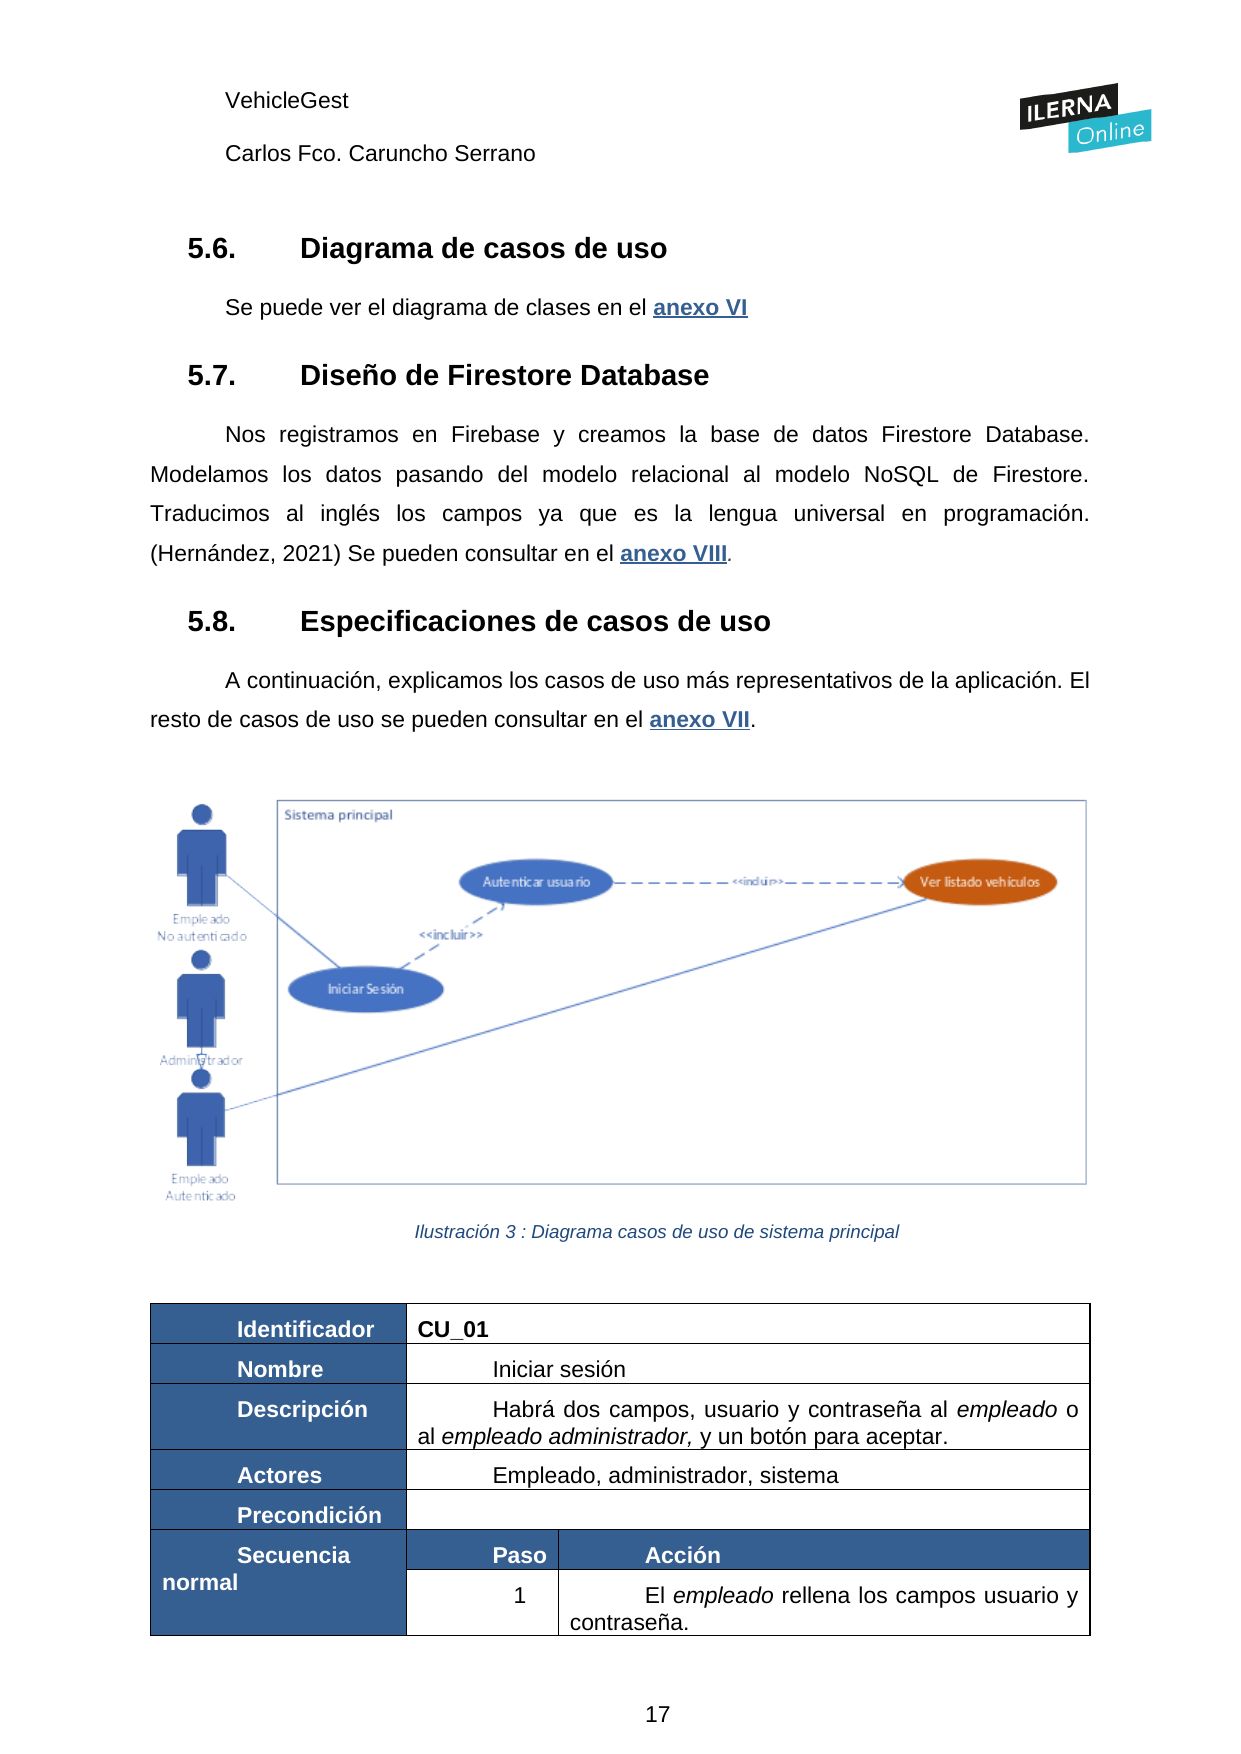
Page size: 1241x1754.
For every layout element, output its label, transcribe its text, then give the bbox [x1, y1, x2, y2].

table_cell Habrá dos campos, usuario y contraseña al empleado o al empleado administrador, y un botón para aceptar. [407, 1384, 1089, 1449]
table_cell Nombre [151, 1344, 406, 1383]
table_cell Descripción [151, 1384, 406, 1449]
table_cell 1 [407, 1570, 558, 1635]
text Se puede ver el diagrama de clases en el anexo VI [150, 294, 1090, 320]
table_header [407, 1304, 1089, 1343]
table_cell El empleado rellena los campos usuario y contraseña. [559, 1570, 1089, 1635]
text Nos registramos en Firebase y creamos la base de datos Firestore Database. Modelamos los datos pasando del modelo relacional al modelo NoSQL de Firestore. Traducimos al inglés los campos ya que es la lengua universal en programación. Se pueden consultar en el anexo VIII. [150, 421, 1090, 566]
subtitle Diseño de Firestore Database [187, 358, 1090, 392]
subtitle Diagrama de casos de uso [187, 231, 1090, 264]
table_cell Empleado, administrador, sistema [407, 1450, 1089, 1489]
table_cell Actores [151, 1450, 406, 1489]
table_cell [407, 1490, 1089, 1529]
table_cell Secuencia normal [151, 1530, 406, 1635]
table_cell Acción [559, 1530, 1089, 1569]
table_header Identificador [151, 1304, 406, 1343]
table_cell Precondición [151, 1490, 406, 1529]
text A continuación, explicamos los casos de uso más representativos de la aplicación. El resto de casos de uso se pueden consultar en el anexo VII. [150, 667, 1090, 733]
table_cell Iniciar sesión [407, 1344, 1089, 1383]
table_cell Paso [407, 1530, 558, 1569]
picture [1020, 83, 1152, 153]
subtitle Especificaciones de casos de uso [187, 604, 1090, 637]
